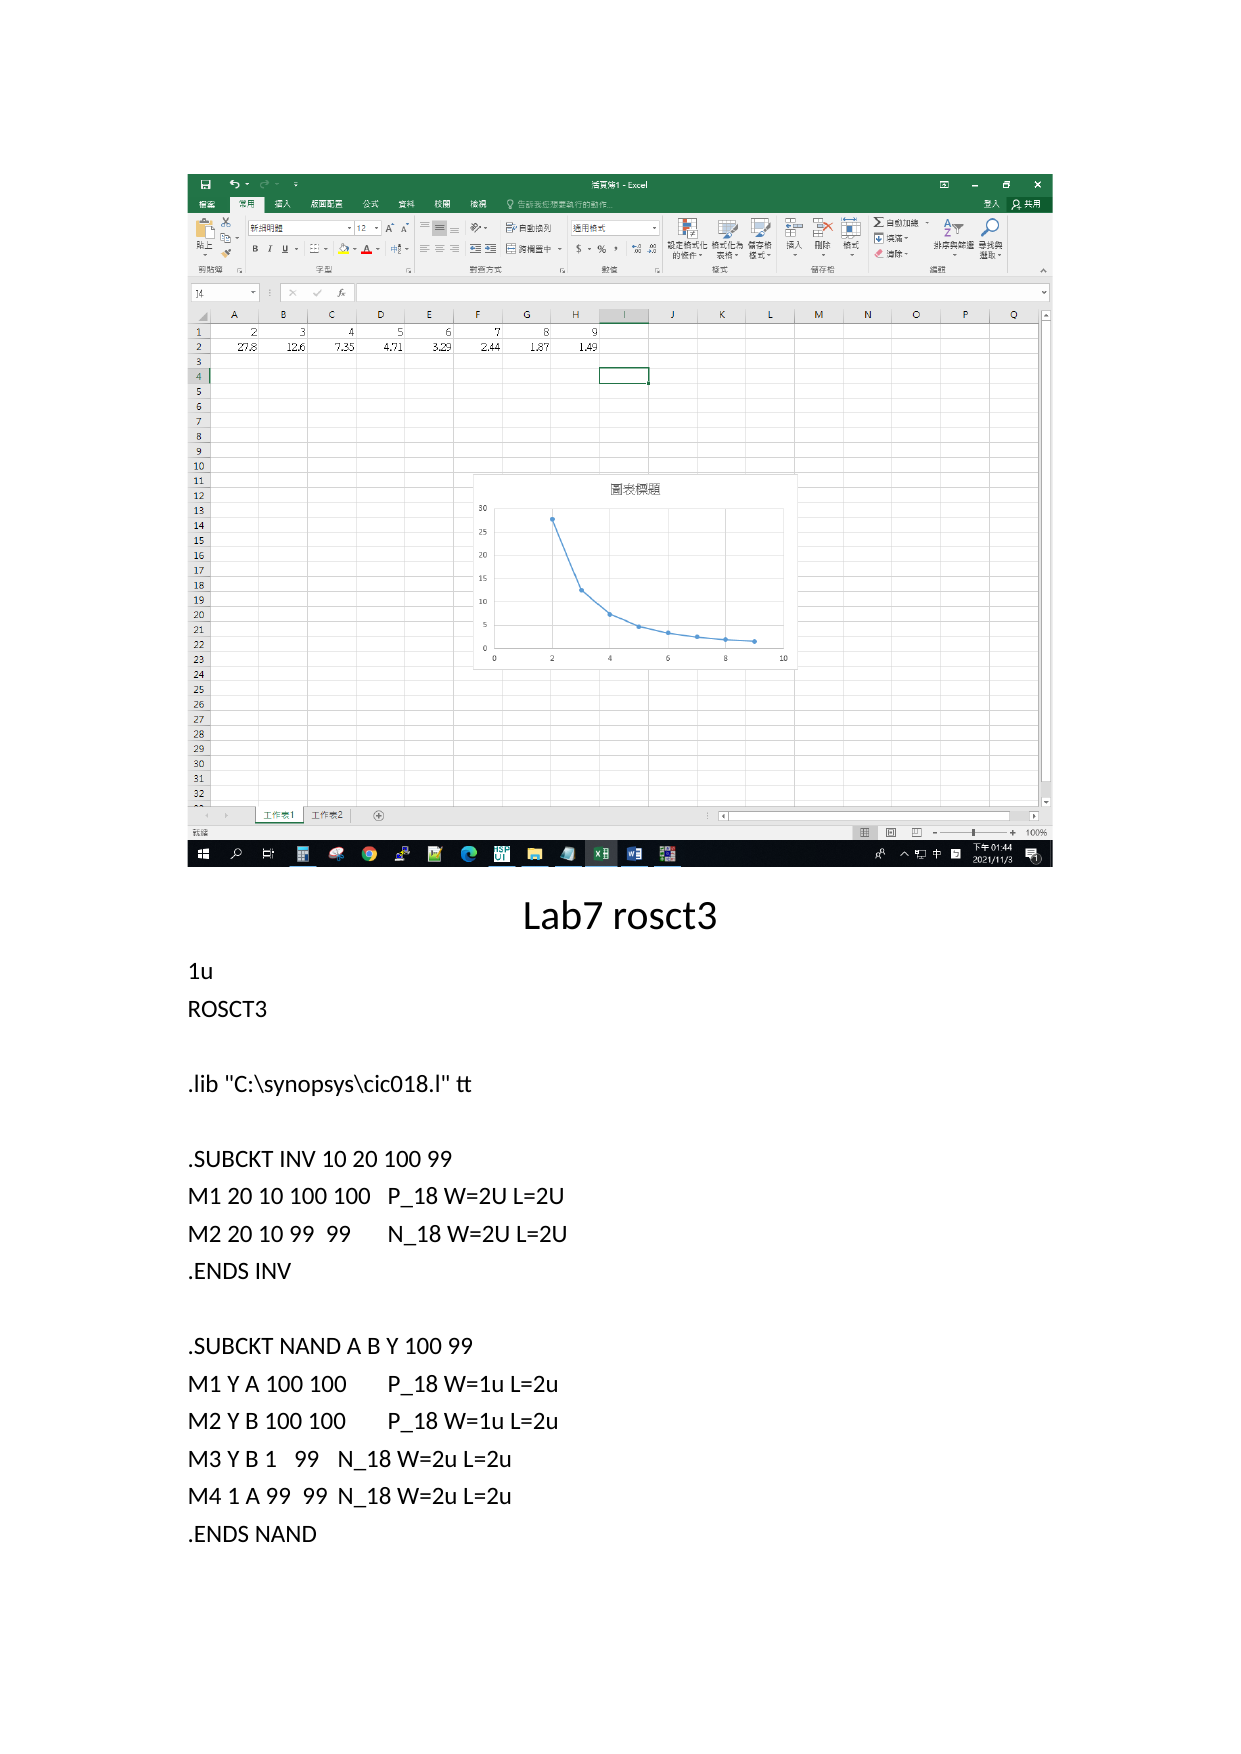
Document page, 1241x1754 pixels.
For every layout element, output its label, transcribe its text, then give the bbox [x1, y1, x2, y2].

text M2 Y B 100 100 P_18 W=1u L=2u [187, 1402, 1053, 1439]
text M1 20 10 100 100 P_18 W=2U L=2U [187, 1177, 1053, 1214]
picture [187, 174, 1053, 867]
text M3 Y B 1 99 N_18 W=2u L=2u [187, 1439, 1053, 1477]
text .lib "C:\synopsys\cic018.l" tt [187, 1064, 1053, 1102]
text .ENDS NAND [187, 1514, 1053, 1552]
text .ENDS INV [187, 1252, 1053, 1289]
text .SUBCKT INV 10 20 100 99 [187, 1139, 1053, 1177]
text M4 1 A 99 99 N_18 W=2u L=2u [187, 1477, 1053, 1514]
text M1 Y A 100 100 P_18 W=1u L=2u [187, 1364, 1053, 1402]
text 1u [187, 952, 1053, 989]
text M2 20 10 99 99 N_18 W=2U L=2U [187, 1214, 1053, 1252]
text Lab7 rosct3 [187, 877, 1053, 952]
text .SUBCKT NAND A B Y 100 99 [187, 1327, 1053, 1364]
text ROSCT3 [187, 989, 1053, 1027]
